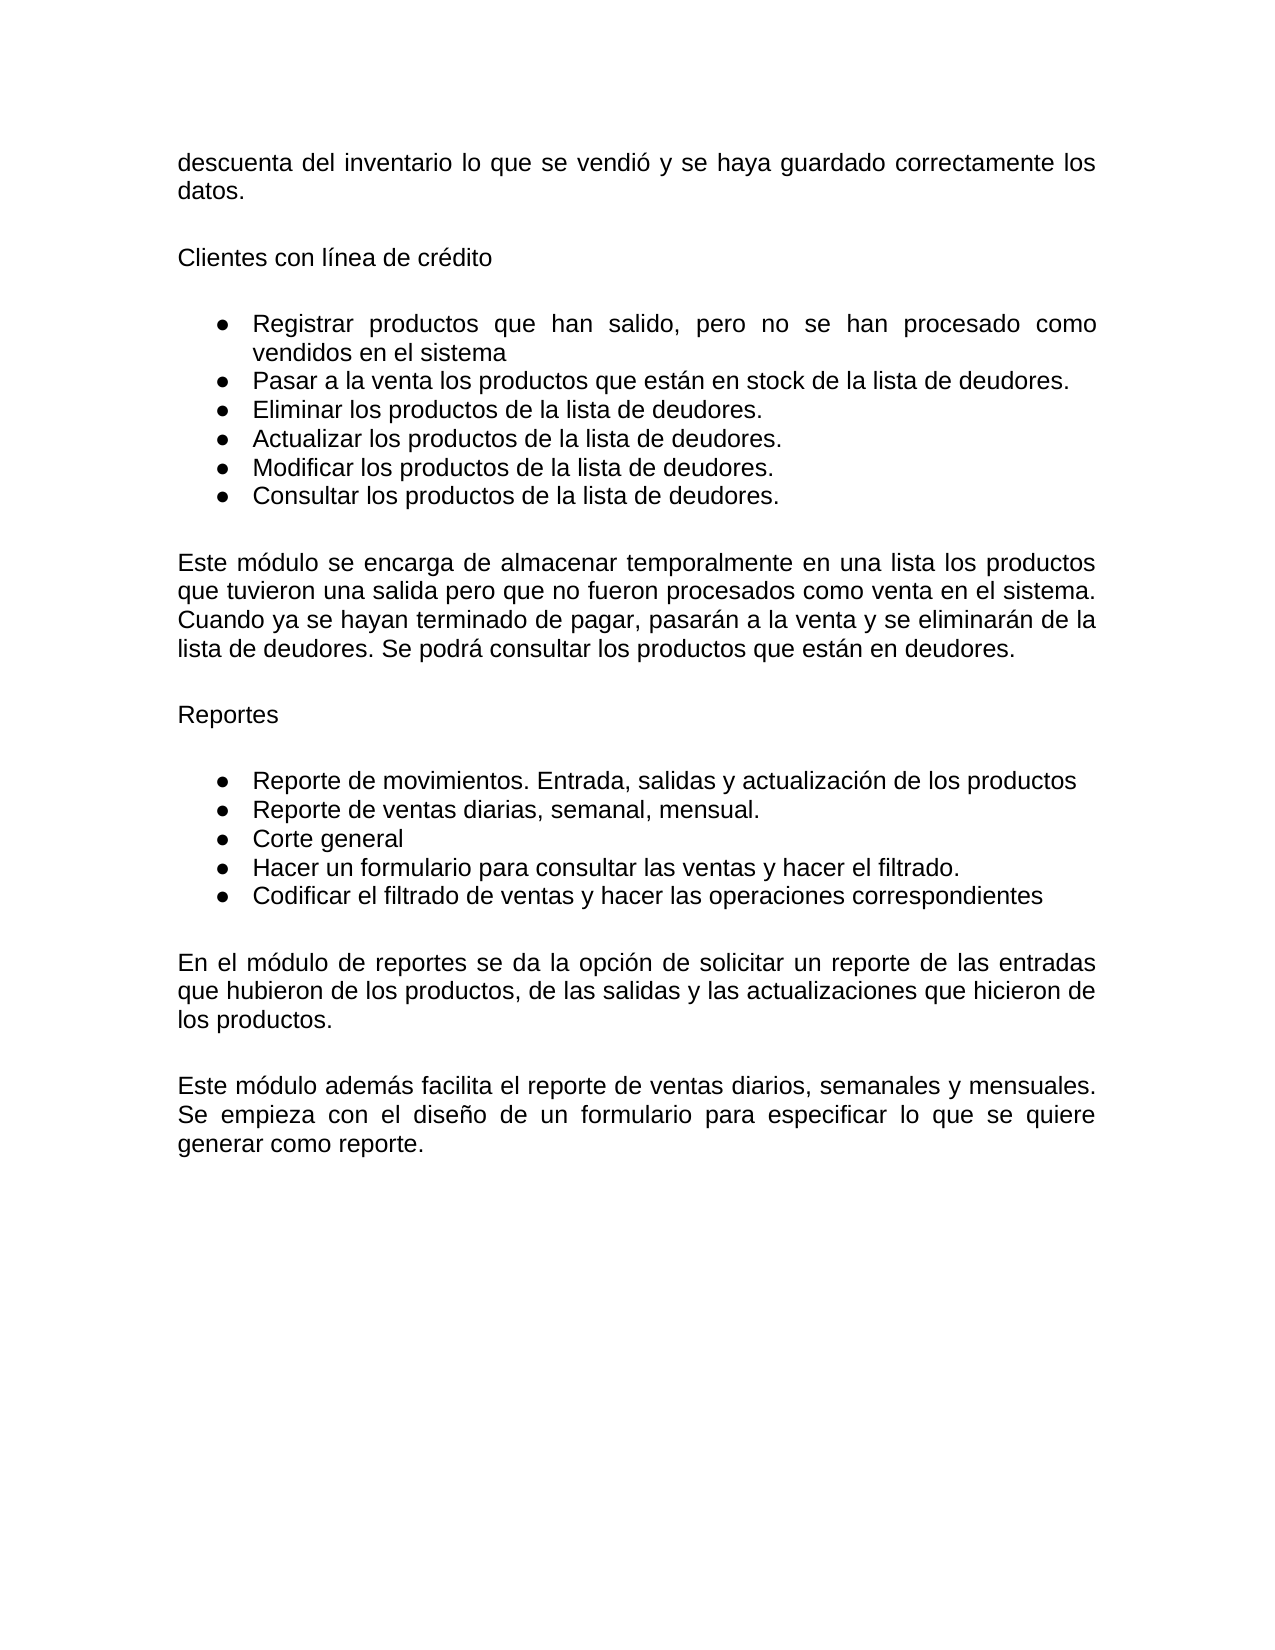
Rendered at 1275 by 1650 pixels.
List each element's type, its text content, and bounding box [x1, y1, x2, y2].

text Reportes [177, 700, 1098, 729]
list Eliminar los productos de la lista de deudores. [215, 395, 1098, 424]
list Consultar los productos de la lista de deudores. [215, 481, 1098, 510]
list Codificar el filtrado de ventas y hacer las operaciones correspondientes [215, 881, 1098, 910]
list Hacer un formulario para consultar las ventas y hacer el filtrado. [215, 853, 1098, 881]
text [177, 148, 1098, 205]
list Reporte de movimientos. Entrada, salidas y actualización de los productos [215, 766, 1098, 795]
text Este módulo además facilita el reporte de ventas diarios, semanales y mensuales. Se empieza con el diseño de un formulario para especificar lo que se quiere generar como reporte. [177, 1071, 1098, 1158]
text Clientes con línea de crédito [177, 243, 1098, 271]
list Pasar a la venta los productos que están en stock de la lista de deudores. [215, 366, 1098, 395]
text En el módulo de reportes se da la opción de solicitar un reporte de las entradas que hubieron de los productos, de las salidas y las actualizaciones que hicieron de los productos. [177, 948, 1098, 1034]
list Registrar productos que han salido, pero no se han procesado como vendidos en el sistema [215, 309, 1098, 366]
list Corte general [215, 824, 1098, 853]
text Este módulo se encarga de almacenar temporalmente en una lista los productos que tuvieron una salida pero que no fueron procesados como venta en el sistema. Cuando ya se hayan terminado de pagar, pasarán a la venta y se eliminarán de la lista de deudores. Se podrá consultar los productos que están en deudores. [177, 548, 1098, 663]
list Actualizar los productos de la lista de deudores. [215, 424, 1098, 453]
list Reporte de ventas diarias, semanal, mensual. [215, 795, 1098, 824]
list Modificar los productos de la lista de deudores. [215, 453, 1098, 481]
